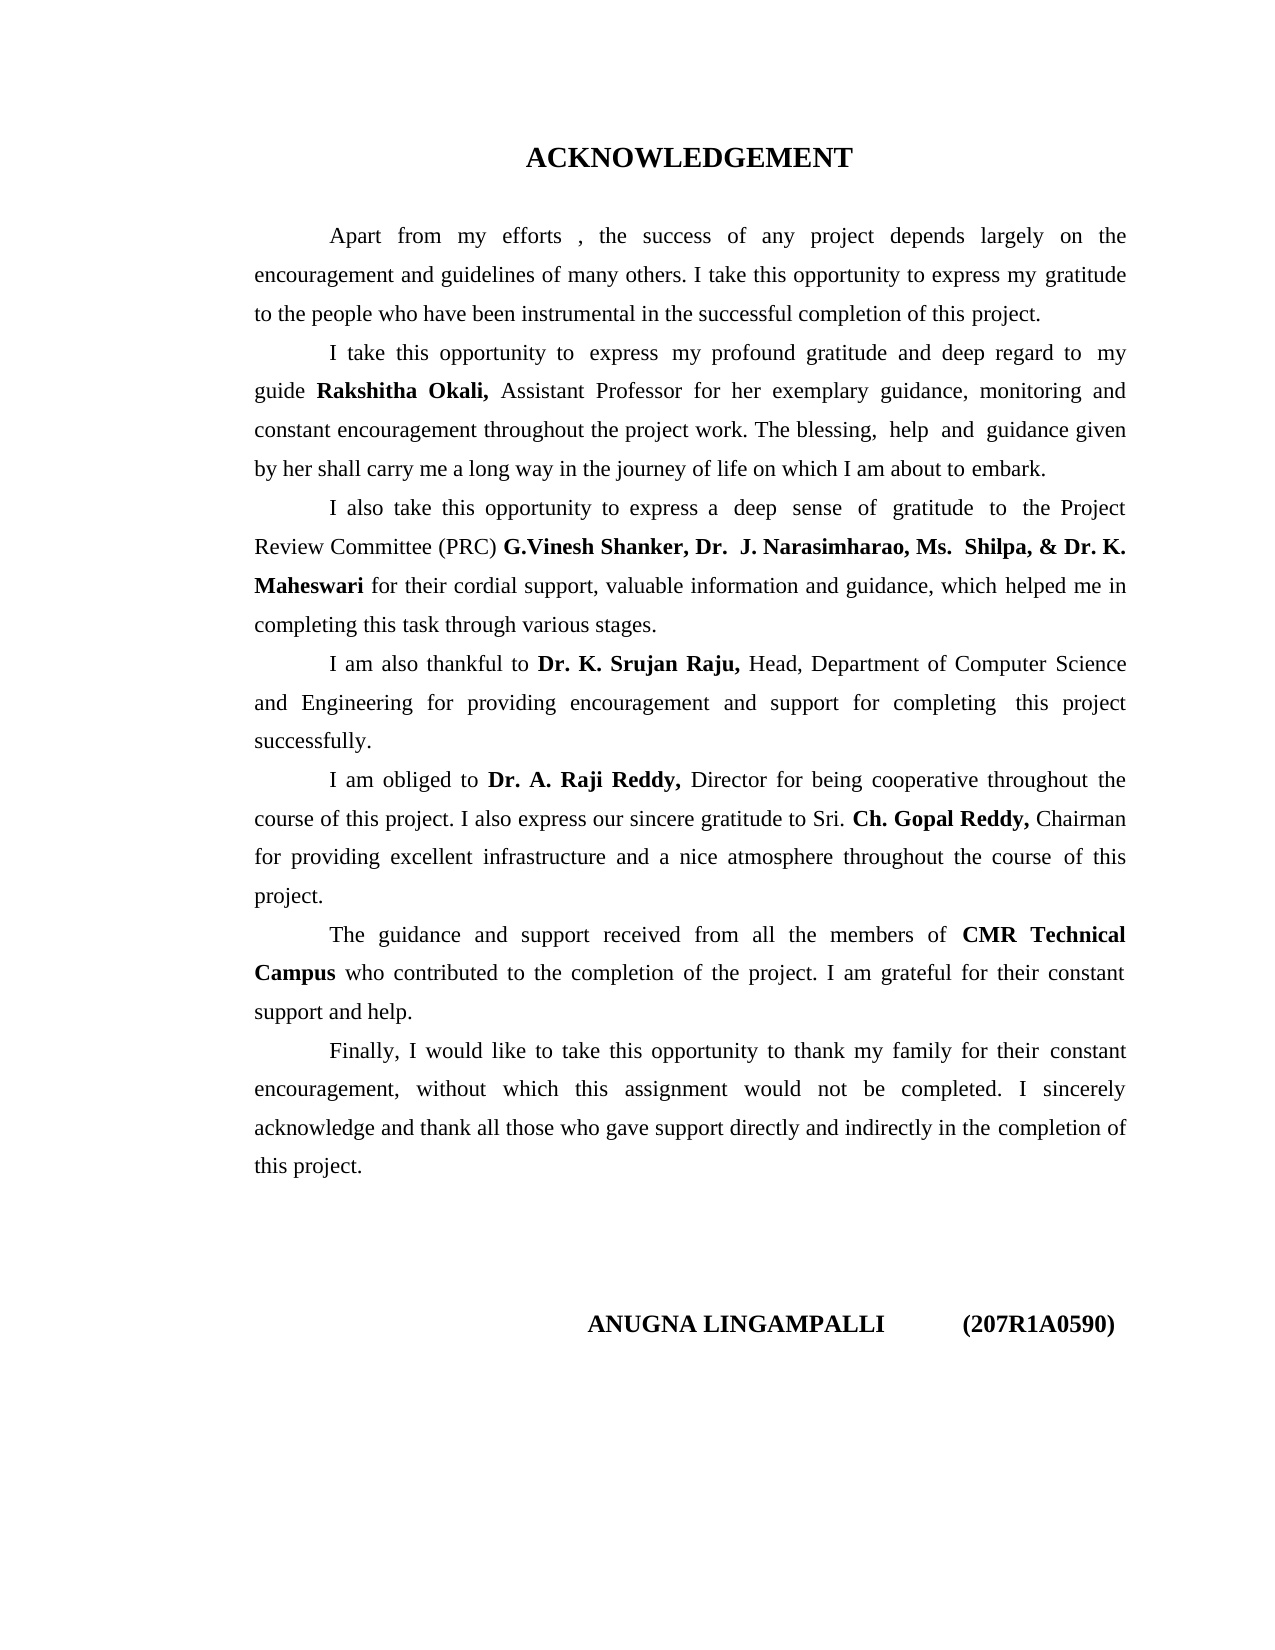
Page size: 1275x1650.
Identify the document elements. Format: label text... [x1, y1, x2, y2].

text I am also thankful to Dr. K. Srujan Raju, Head, Department of Computer Science and Engineering for providing encouragement and support for completing this project successfully. [254, 650, 1127, 754]
text I take this opportunity to express my profound gratitude and deep regard to my guide Rakshitha Okali, Assistant Professor for her exemplary guidance, monitoring and constant encouragement throughout the project work. The blessing, help and guidance given by her shall carry me a long way in the journey of life on which I am about to embark. [254, 338, 1127, 482]
text The guidance and support received from all the members of CMR Technical Campus who contributed to the completion of the project. I am grateful for their constant support and help. [254, 921, 1126, 1024]
text I also take this opportunity to express a deep sense of gratitude to the Project Review Committee (PRC) G.Vinesh Shanker, Dr. J. Narasimharao, Ms. Shilpa, & Dr. K. Maheswari for their cordial support, valuable information and guidance, which helped me in completing this task through various stages. [254, 494, 1126, 638]
text Finally, I would like to take this opportunity to thank my family for their constant encouragement, without which this assignment would not be completed. I sincerely acknowledge and thank all those who gave support directly and indirectly in the completion of this project. [254, 1037, 1126, 1179]
subtitle ANUGNA LINGAMPALLI (207R1A0590) [587, 1309, 1152, 1338]
text I am obliged to Dr. A. Raji Reddy, Director for being cooperative throughout the course of this project. I also express our sincere gratitude to Sri. Ch. Gopal Reddy, Chairman for providing excellent infrastructure and a nice atmosphere throughout the course of this project. [254, 766, 1126, 908]
subtitle ACKNOWLEDGEMENT [264, 141, 1115, 174]
text Apart from my efforts , the success of any project depends largely on the encouragement and guidelines of many others. I take this opportunity to express my gratitude to the people who have been instrumental in the successful completion of this project. [254, 222, 1126, 326]
